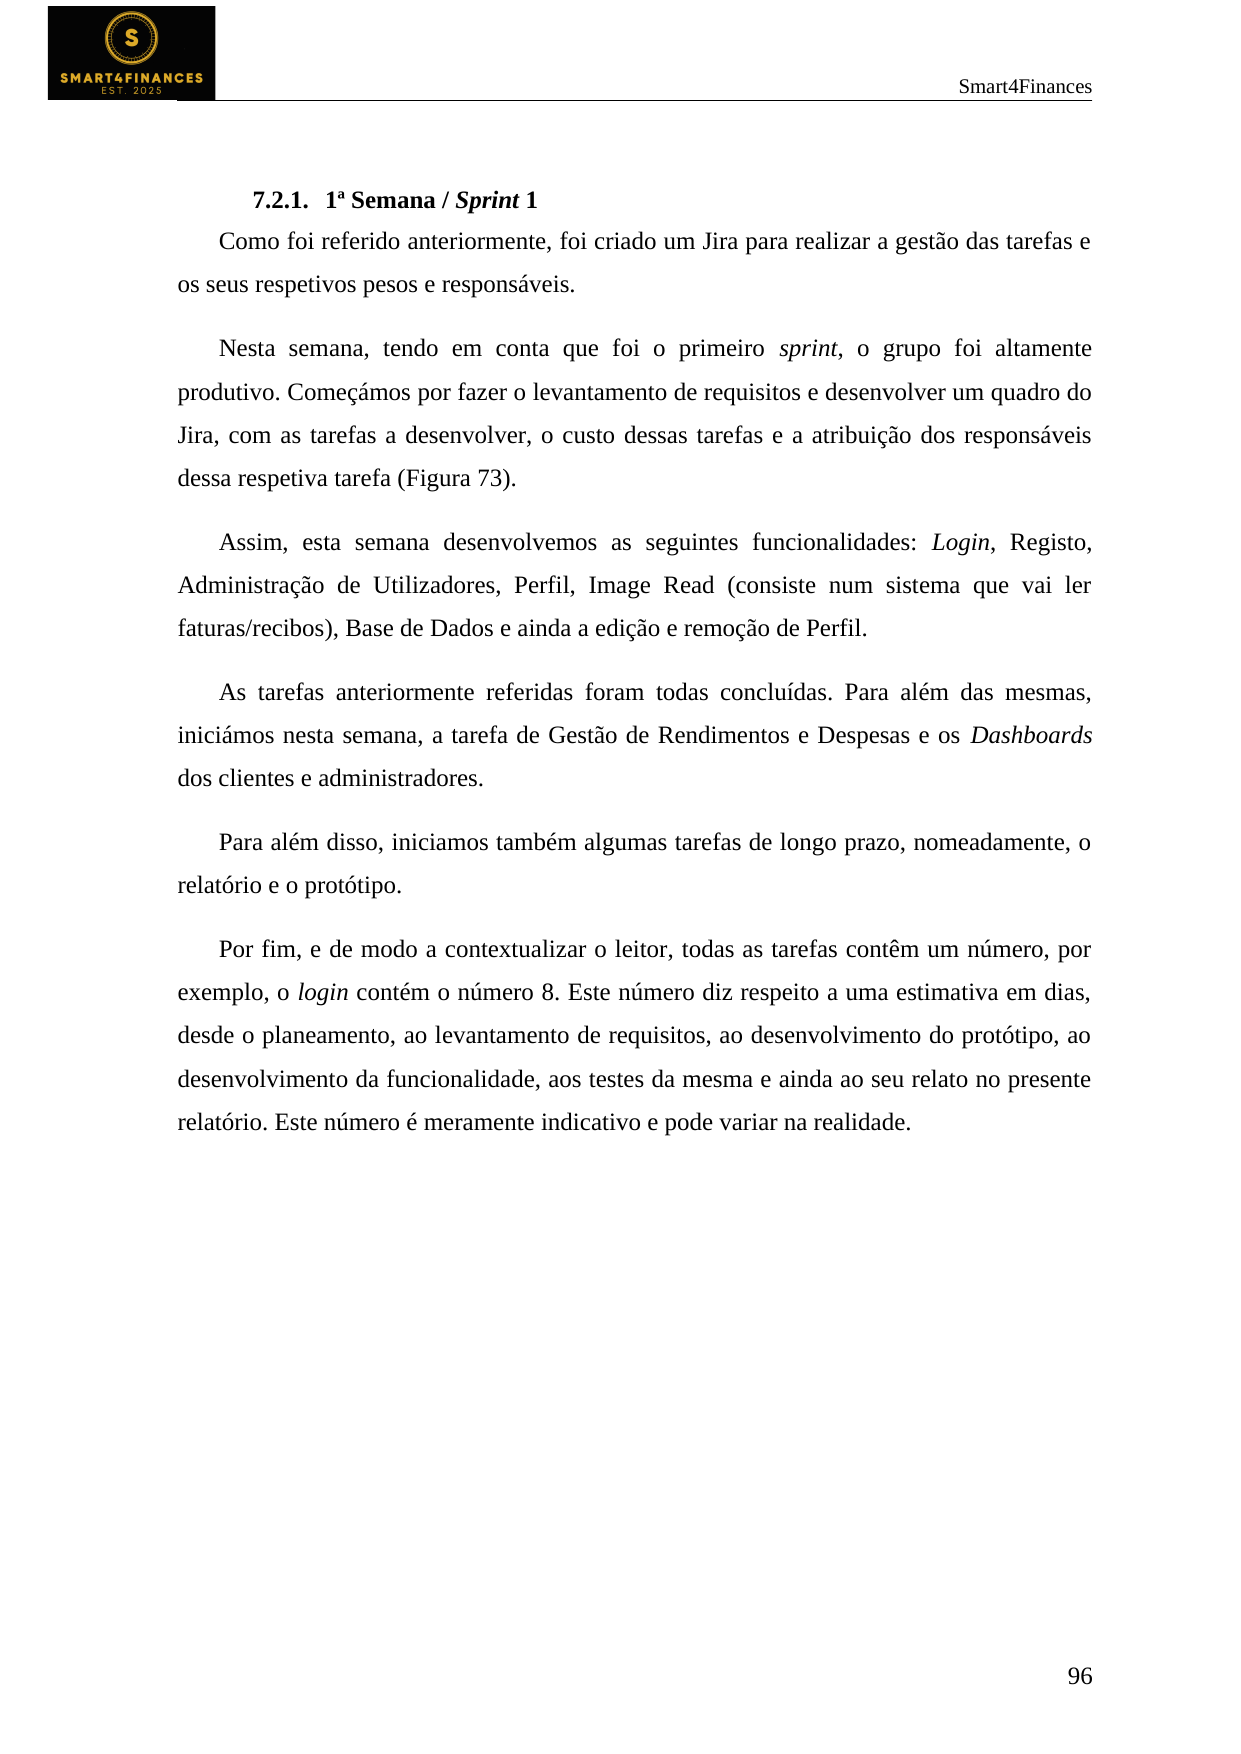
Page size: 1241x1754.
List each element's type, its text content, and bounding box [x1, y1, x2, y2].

text As tarefas anteriormente referidas foram todas concluídas. Para além das mesmas, iniciámos nesta semana, a tarefa de Gestão de Rendimentos e Despesas e os Dashboards dos clientes e administradores. [177, 677, 1092, 792]
text Nesta semana, tendo em conta que foi o primeiro sprint, o grupo foi altamente produtivo. Começámos por fazer o levantamento de requisitos e desenvolver um quadro do Jira, com as tarefas a desenvolver, o custo dessas tarefas e a atribuição dos responsáveis dessa respetiva tarefa (Figura 73). [177, 333, 1092, 492]
subtitle 1ª Semana / Sprint 1 [252, 185, 1092, 214]
picture [47, 6, 216, 100]
text Por fim, e de modo a contextualizar o leitor, todas as tarefas contêm um número, por exemplo, o login contém o número 8. Este número diz respeito a uma estimativa em dias, desde o planeamento, ao levantamento de requisitos, ao desenvolvimento do protótipo, ao desenvolvimento da funcionalidade, aos testes da mesma e ainda ao seu relato no presente relatório. Este número é meramente indicativo e pode variar na realidade. [177, 934, 1092, 1136]
text Assim, esta semana desenvolvemos as seguintes funcionalidades: Login, Registo, Administração de Utilizadores, Perfil, Image Read (consiste num sistema que vai ler faturas/recibos), Base de Dados e ainda a edição e remoção de Perfil. [177, 527, 1092, 642]
text Para além disso, iniciamos também algumas tarefas de longo prazo, nomeadamente, o relatório e o protótipo. [177, 827, 1092, 899]
text Como foi referido anteriormente, foi criado um Jira para realizar a gestão das tarefas e os seus respetivos pesos e responsáveis. [177, 226, 1092, 298]
